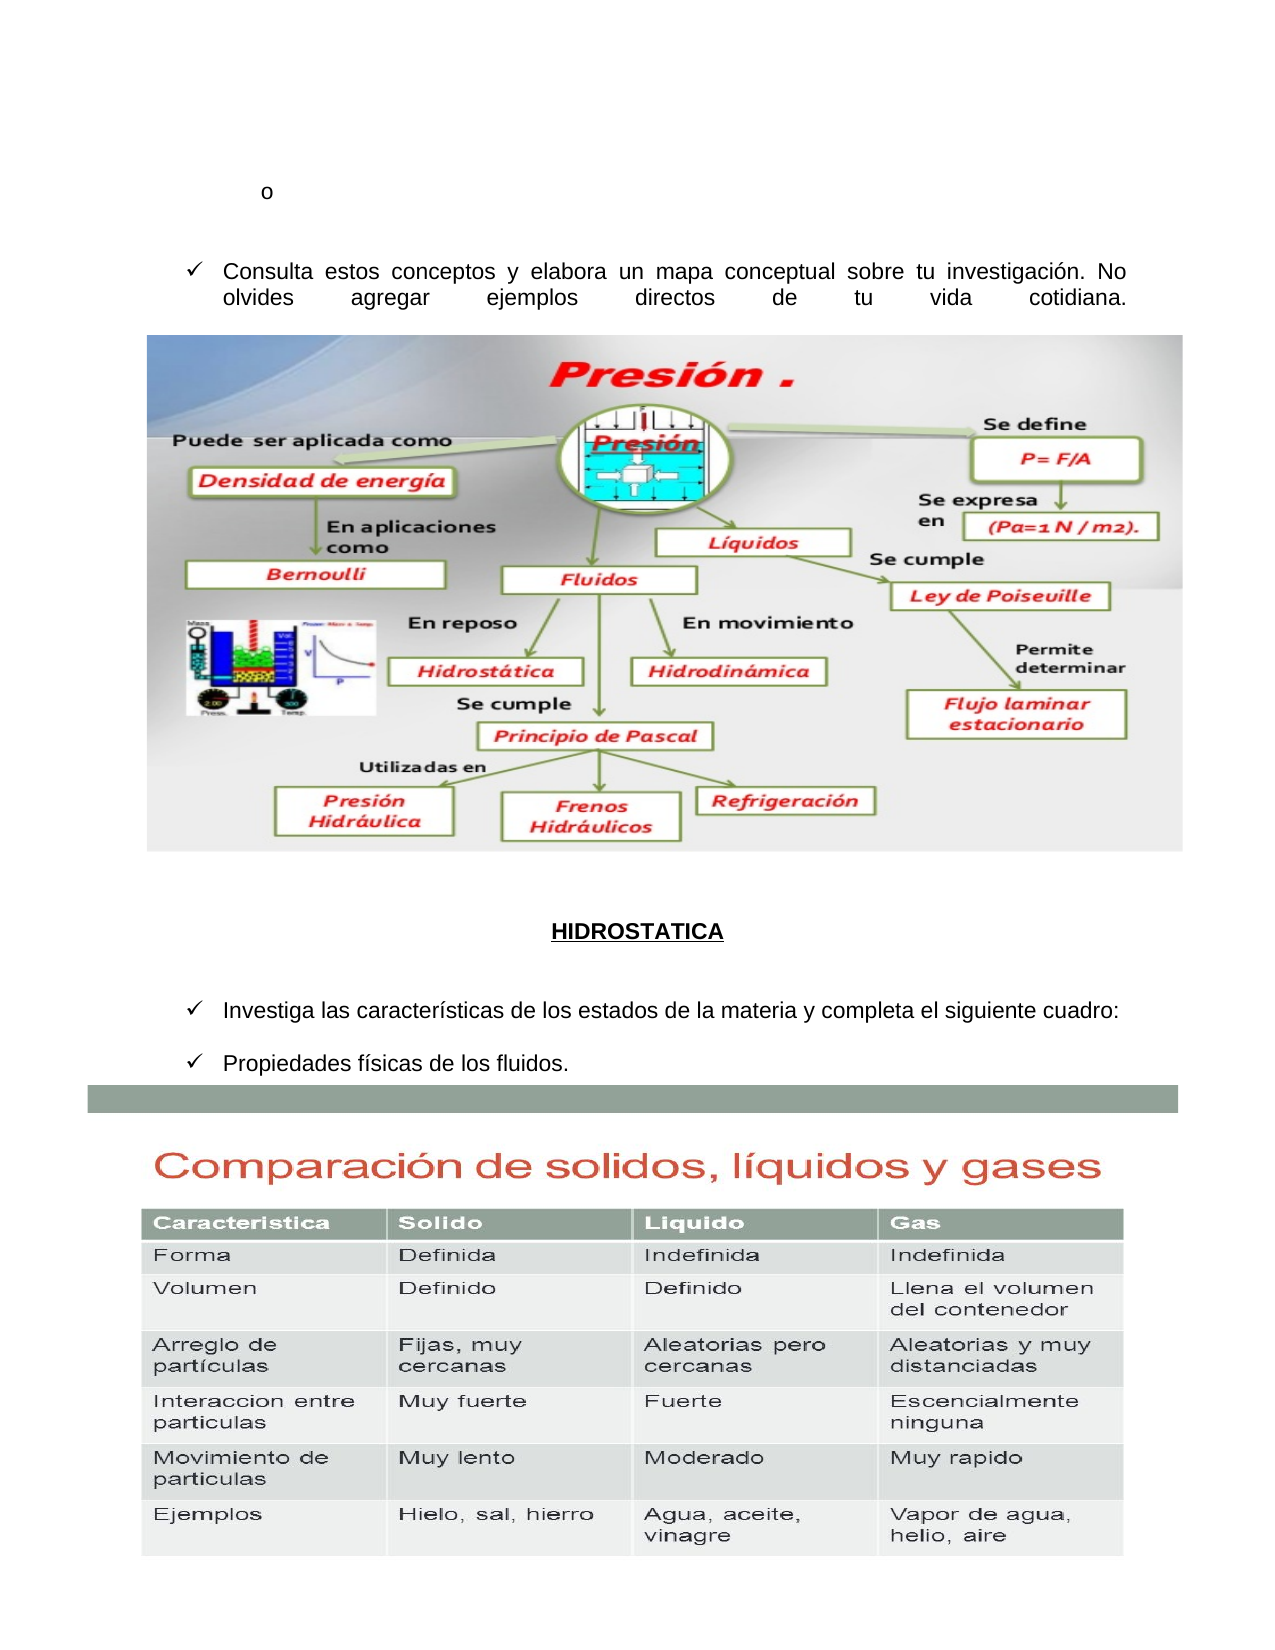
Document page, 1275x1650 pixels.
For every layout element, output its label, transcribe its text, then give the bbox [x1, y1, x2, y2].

list Propiedades físicas de los fluidos. [185, 1050, 1127, 1076]
picture [87, 1085, 1179, 1613]
picture [146, 335, 1183, 852]
list Consulta estos conceptos y elabora un mapa conceptual sobre tu investigación. No olvides agregar ejemplos directos de tu vida cotidiana. [185, 258, 1127, 335]
text HIDROSTATICA [148, 918, 1127, 944]
list Investiga las características de los estados de la materia y completa el siguiente cuadro: [185, 997, 1127, 1024]
